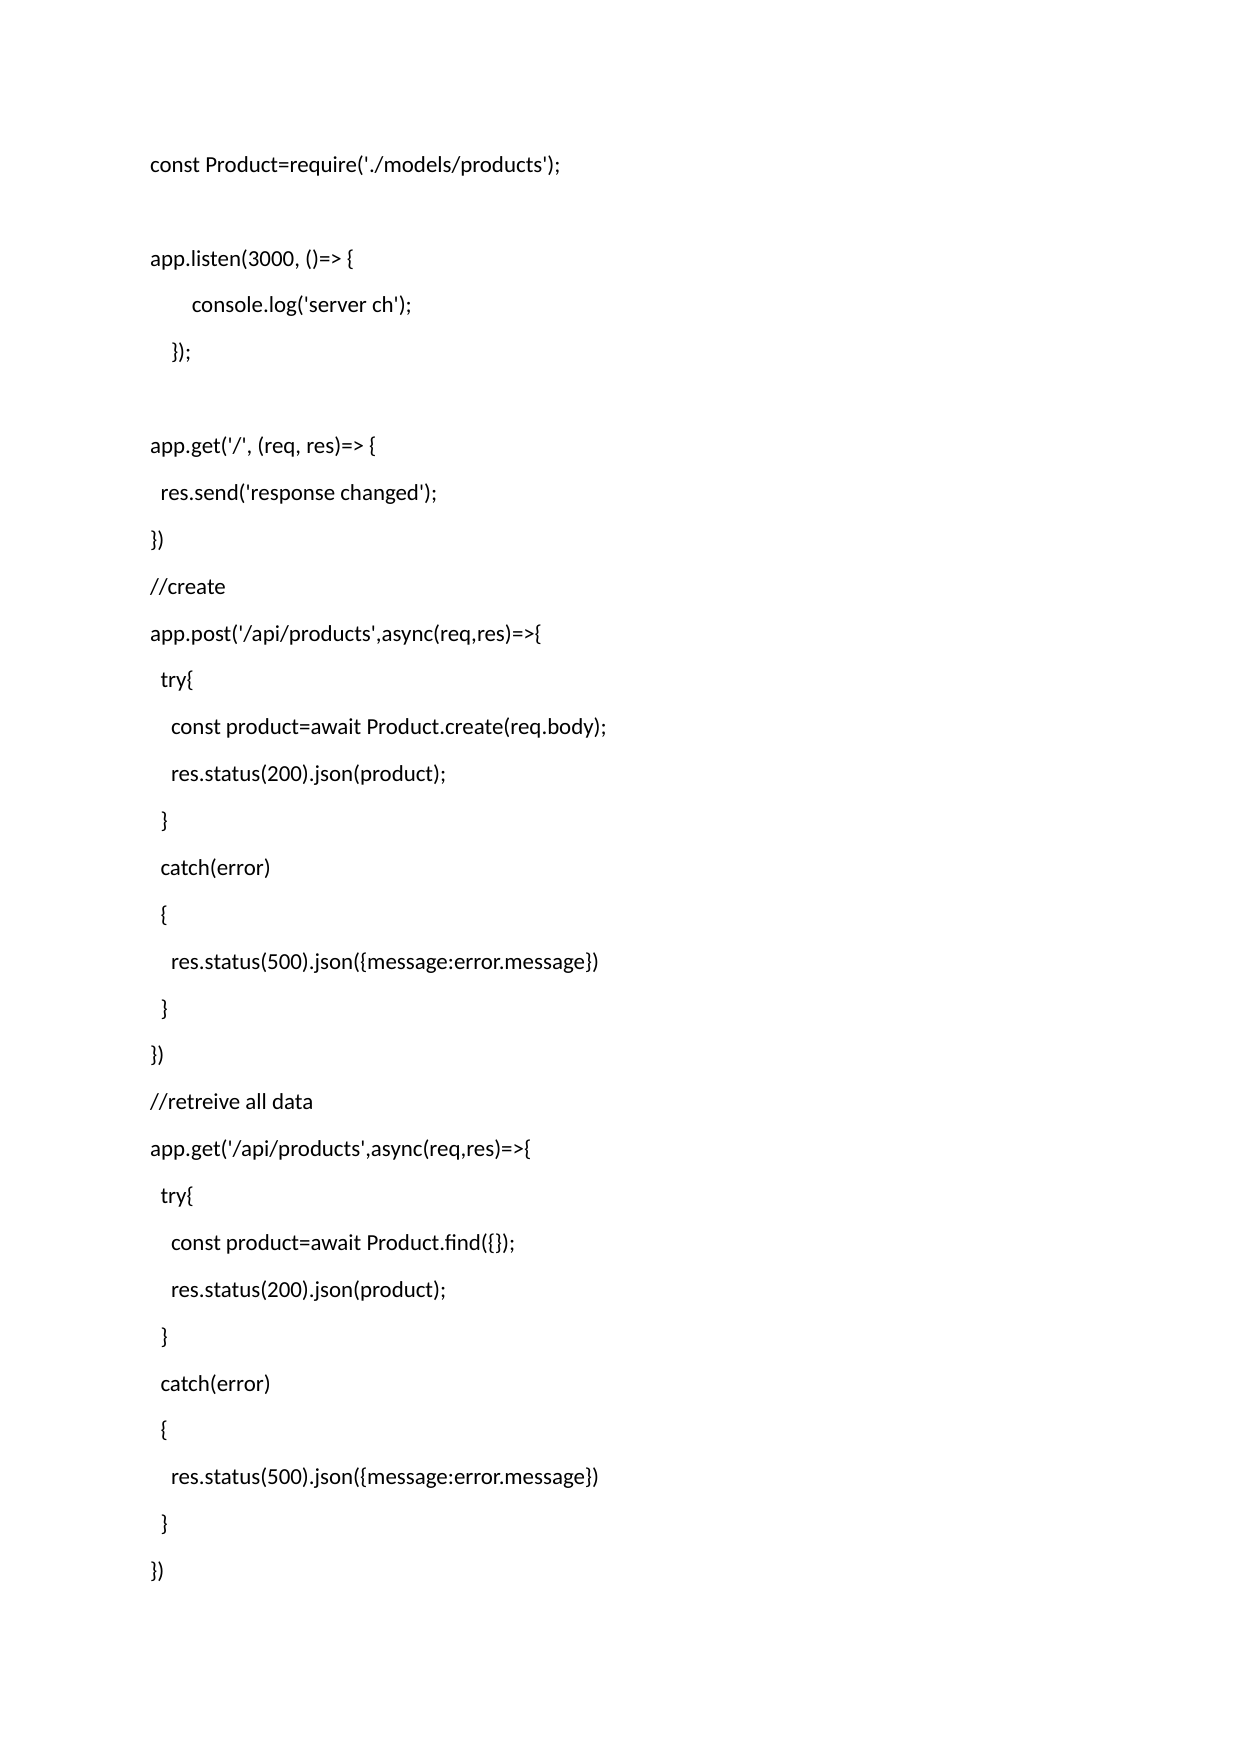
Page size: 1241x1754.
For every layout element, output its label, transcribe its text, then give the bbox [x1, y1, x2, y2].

text res.status(500).json({message:error.message}) [150, 1462, 1090, 1491]
text }); [150, 337, 1090, 366]
text try{ [150, 666, 1090, 694]
text res.send('response changed'); [150, 478, 1090, 506]
text res.status(200).json(product); [150, 759, 1090, 787]
text catch(error) [150, 1369, 1090, 1397]
text catch(error) [150, 853, 1090, 881]
text const product=await Product.create(req.body); [150, 712, 1090, 741]
text { [150, 1416, 1090, 1444]
text }) [150, 525, 1090, 553]
text app.get('/', (req, res)=> { [150, 431, 1090, 459]
text { [150, 900, 1090, 928]
text //retreive all data [150, 1087, 1090, 1116]
text app.post('/api/products',async(req,res)=>{ [150, 619, 1090, 647]
text const product=await Product.find({}); [150, 1228, 1090, 1256]
text //create [150, 572, 1090, 600]
text } [150, 1509, 1090, 1537]
text }) [150, 1041, 1090, 1069]
text try{ [150, 1181, 1090, 1209]
text } [150, 806, 1090, 834]
text console.log('server ch'); [150, 291, 1090, 319]
text res.status(200).json(product); [150, 1275, 1090, 1303]
text }) [150, 1556, 1090, 1584]
text } [150, 1322, 1090, 1350]
text const Product=require('./models/products'); [150, 150, 1090, 178]
text res.status(500).json({message:error.message}) [150, 947, 1090, 975]
text app.listen(3000, ()=> { [150, 244, 1090, 272]
text app.get('/api/products',async(req,res)=>{ [150, 1134, 1090, 1162]
text } [150, 994, 1090, 1022]
